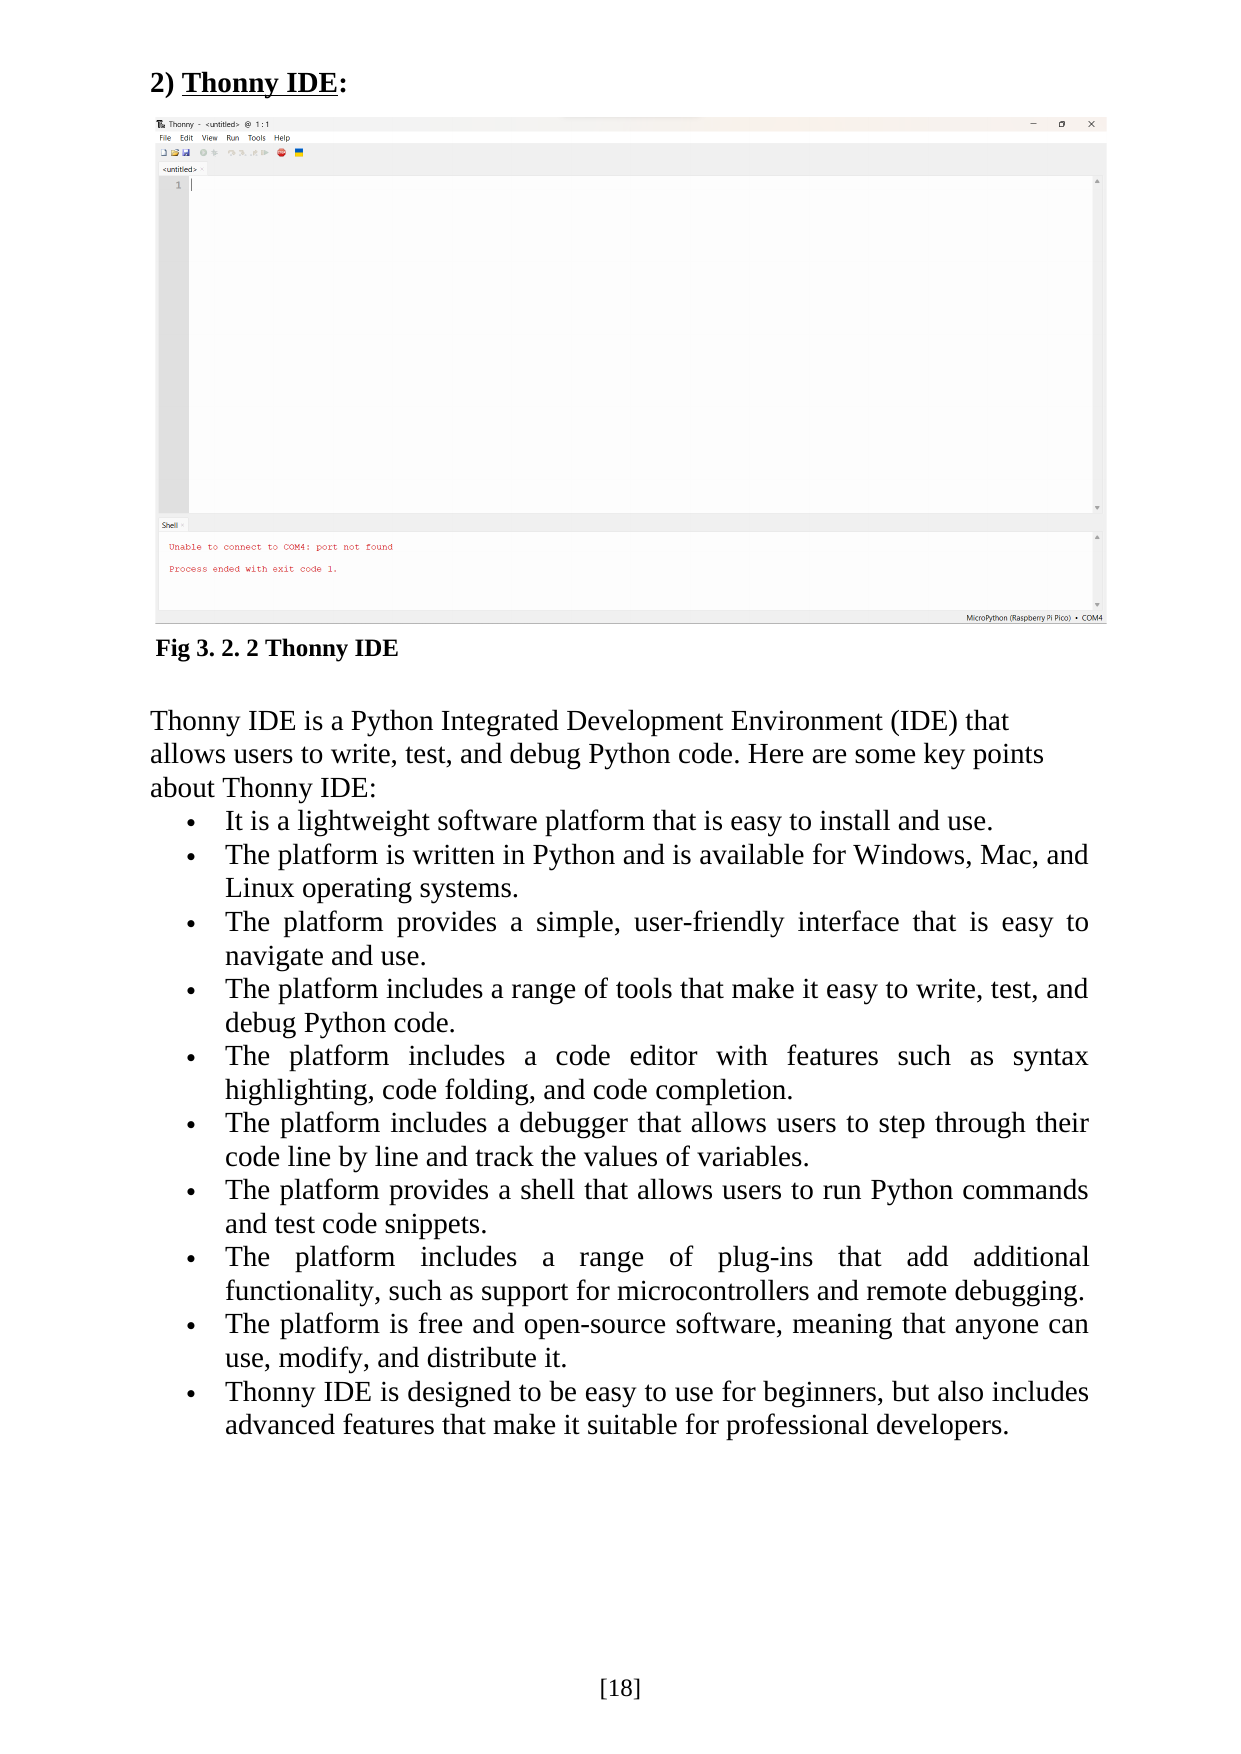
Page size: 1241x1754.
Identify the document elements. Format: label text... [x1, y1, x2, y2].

list The platform includes a range of plug-ins that add additional functionality, such as support for microcontrollers and remote debugging. [187, 1239, 1090, 1307]
list The platform includes a debugger that allows users to step through their code line by line and track the values of variables. [187, 1105, 1090, 1172]
list Thonny IDE is designed to be easy to use for beginners, but also includes advanced features that make it suitable for professional developers. [187, 1374, 1090, 1441]
text Thonny IDE is a Python Integrated Development Environment (IDE) that allows users to write, test, and debug Python code. Here are some key points about Thonny IDE: [150, 703, 1090, 803]
list It is a lightweight software platform that is easy to install and use. [187, 803, 1090, 837]
list The platform includes a code editor with features such as syntax highlighting, code folding, and code completion. [187, 1038, 1090, 1105]
list The platform is free and open-source software, meaning that anyone can use, modify, and distribute it. [187, 1307, 1090, 1374]
list The platform includes a range of tools that make it easy to write, test, and debug Python code. [187, 971, 1090, 1038]
text 2) Thonny IDE: [150, 66, 1090, 99]
list The platform is written in Python and is available for Windows, Mac, and Linux operating systems. [187, 837, 1090, 904]
list The platform provides a simple, user-friendly interface that is easy to navigate and use. [187, 904, 1090, 971]
list The platform provides a shell that allows users to run Python commands and test code snippets. [187, 1172, 1090, 1239]
picture [155, 117, 1107, 624]
